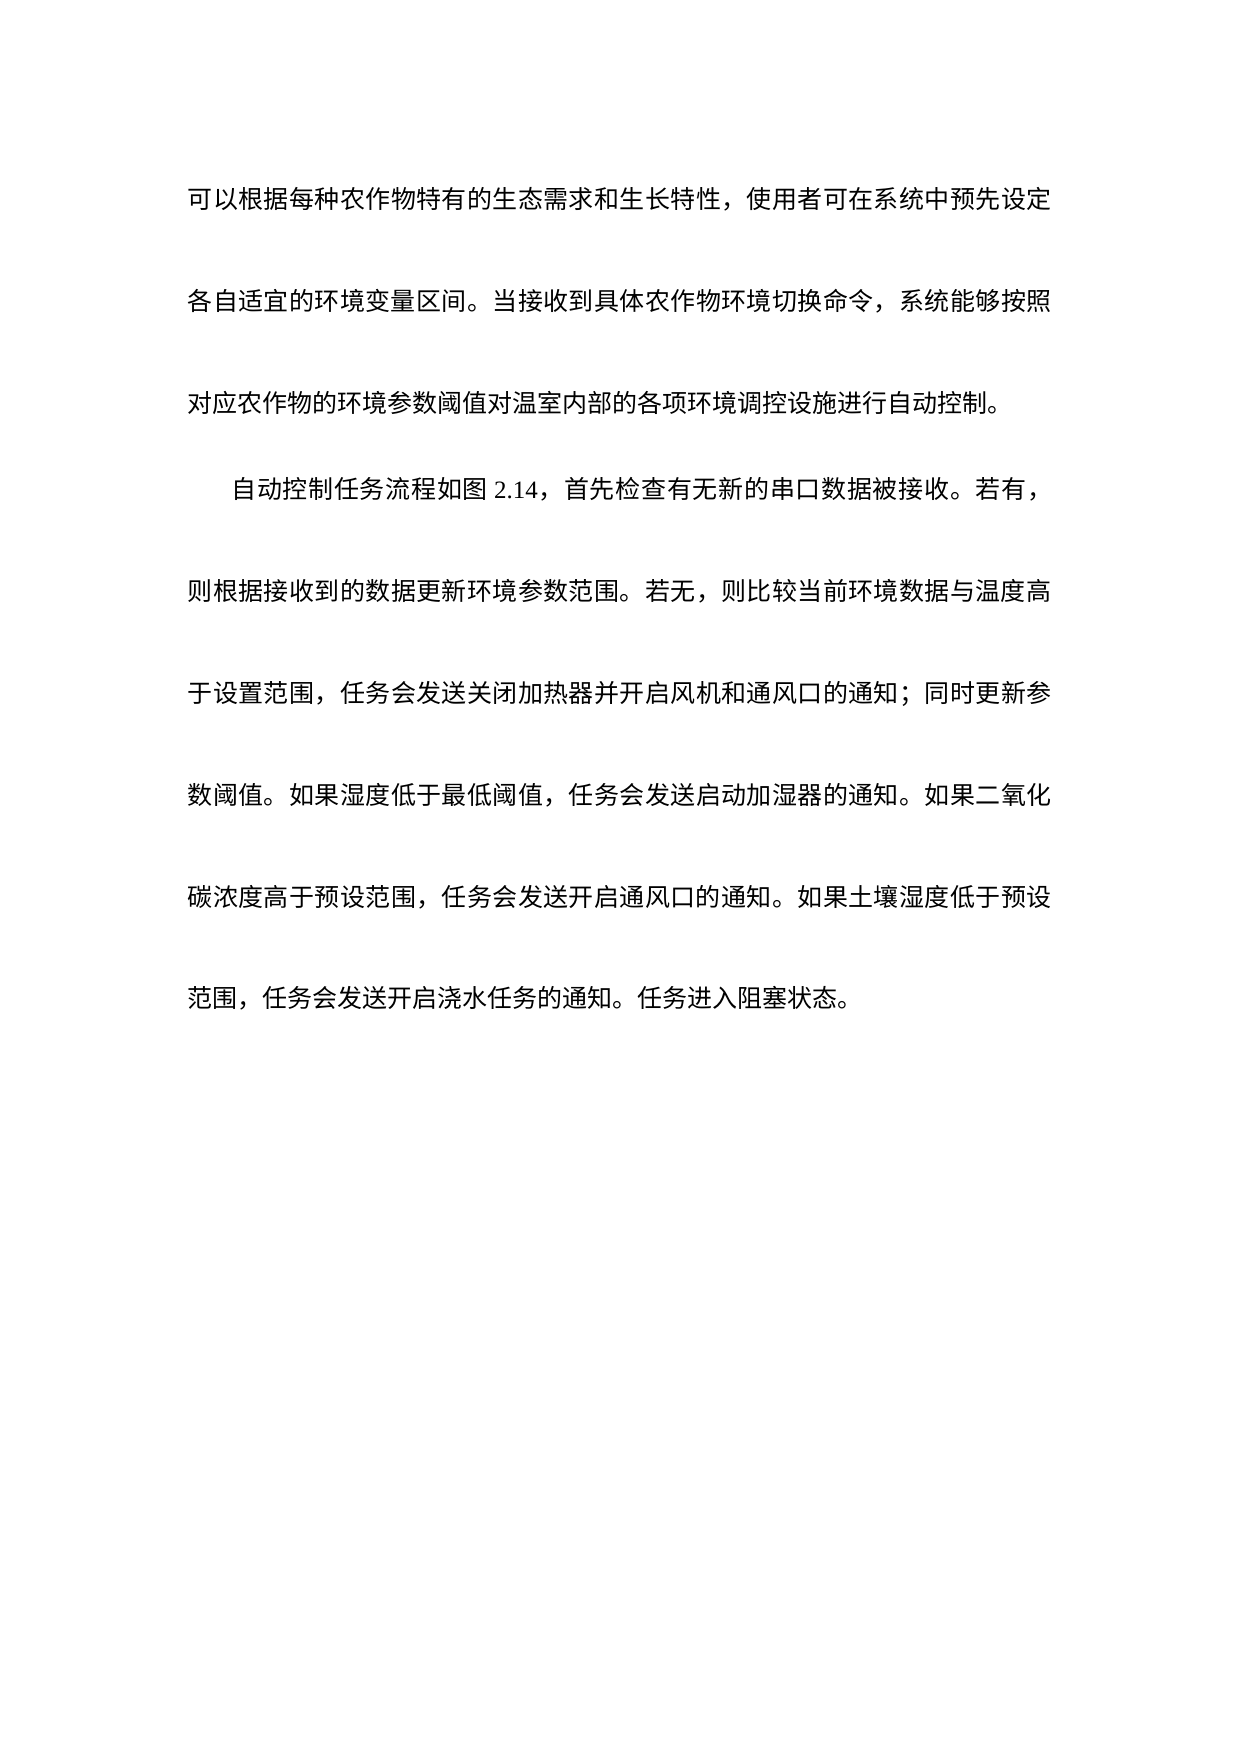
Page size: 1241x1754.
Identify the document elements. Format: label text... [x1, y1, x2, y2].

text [187, 164, 1053, 436]
text 自动控制任务流程如图2.14，首先检查有无新的串口数据被接收。若有，则根据接收到的数据更新环境参数范围。若无，则比较当前环境数据与温度高于设置范围，任务会发送关闭加热器并开启风机和通风口的通知；同时更新参数阈值。如果湿度低于最低阈值，任务会发送启动加湿器的通知。如果二氧化碳浓度高于预设范围，任务会发送开启通风口的通知。如果土壤湿度低于预设范围，任务会发送开启浇水任务的通知。任务进入阻塞状态。 [187, 454, 1053, 1031]
